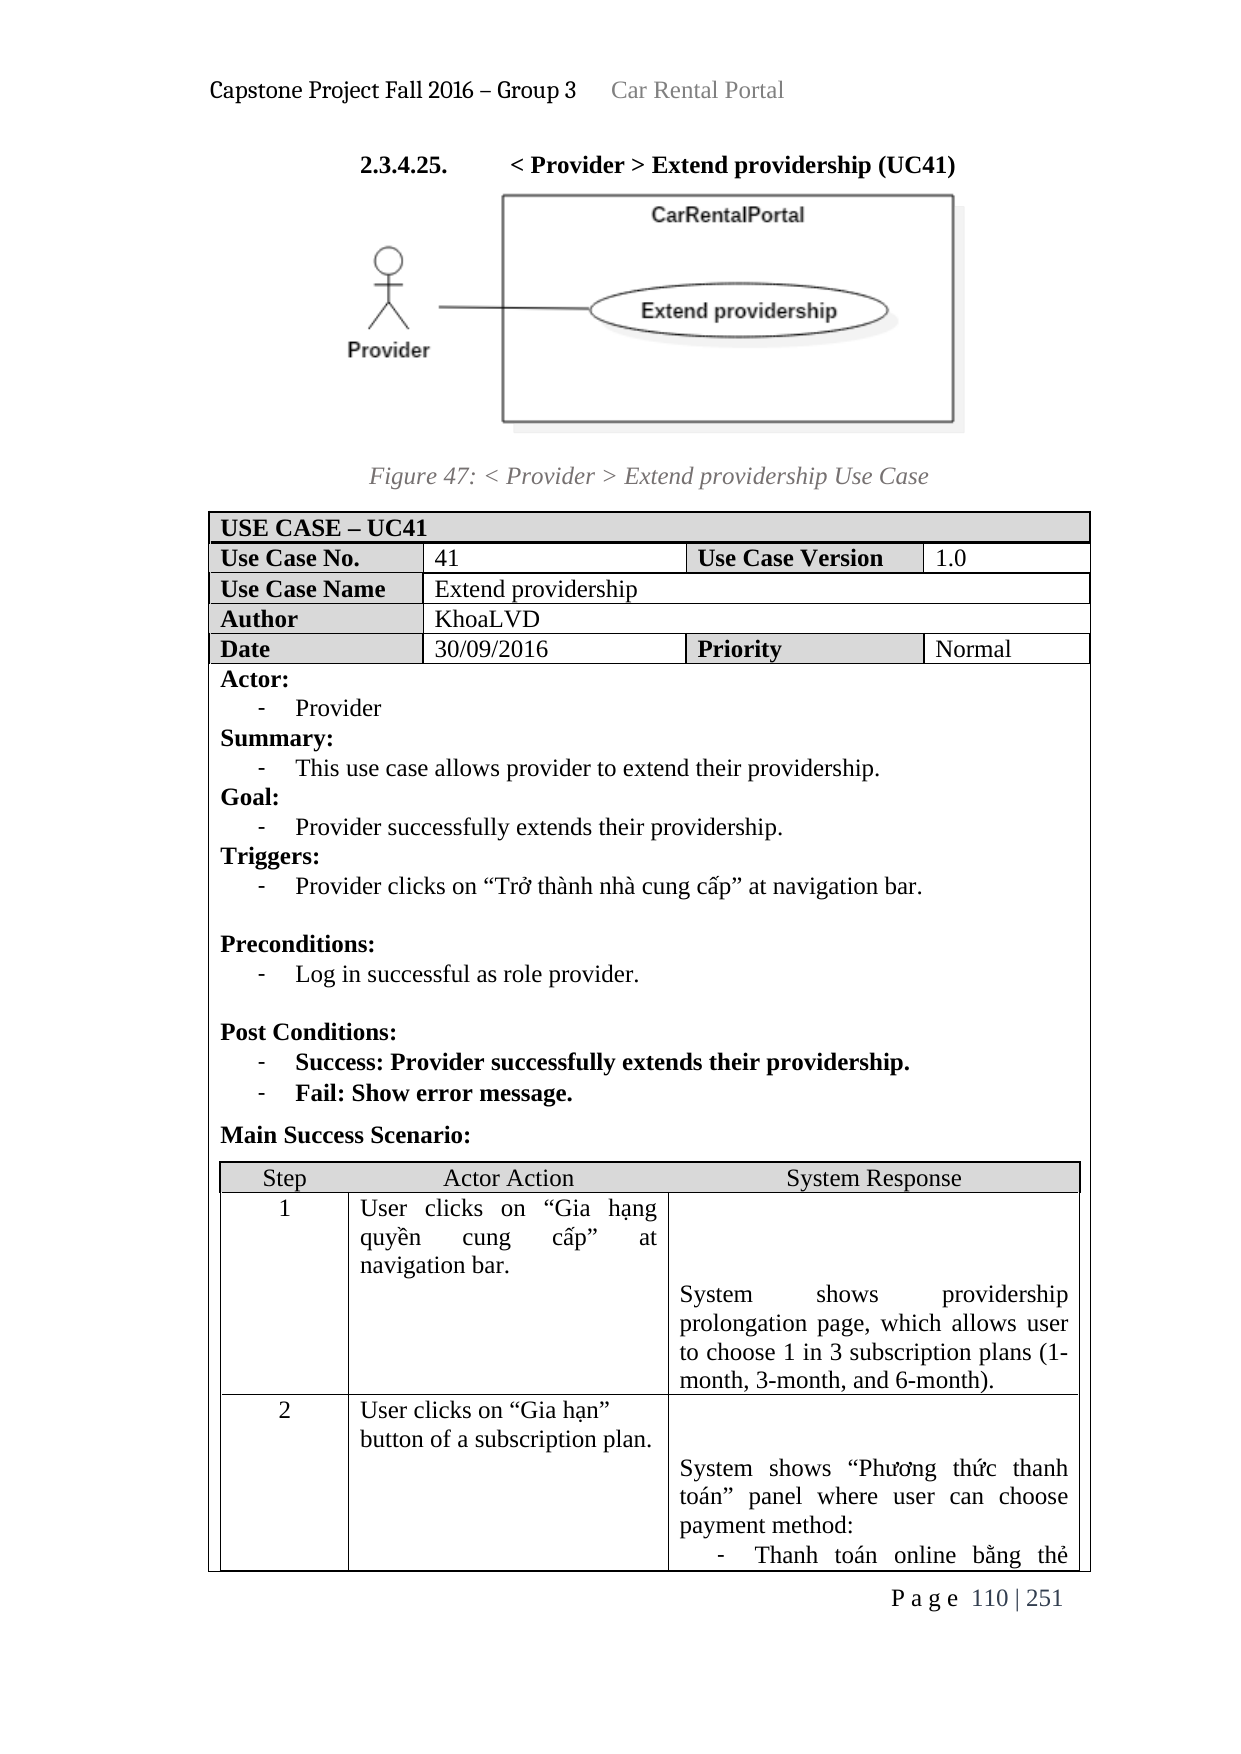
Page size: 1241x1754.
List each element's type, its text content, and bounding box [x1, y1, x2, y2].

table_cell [209, 664, 1090, 1571]
table_cell Use Case Version [687, 544, 923, 572]
table_header USE CASE – UC41 [210, 513, 1089, 541]
table_cell 1.0 [924, 544, 1090, 572]
table_cell Use Case No. [209, 542, 423, 572]
table_cell Normal [925, 634, 1089, 663]
table_cell 30/09/2016 [424, 634, 685, 663]
table_cell KhoaLVD [424, 604, 1090, 633]
table_cell Author [209, 604, 423, 633]
table_cell Use Case Name [210, 573, 422, 603]
table_cell Date [210, 634, 422, 663]
table_cell Extend providership [424, 574, 1089, 603]
text Figure 47: < Provider > Extend providership Use Case [210, 461, 1090, 490]
subtitle < Provider > Extend providership (UC41) [360, 150, 1090, 179]
picture [325, 181, 975, 442]
table_cell 41 [424, 544, 686, 572]
table_cell Priority [687, 634, 923, 663]
